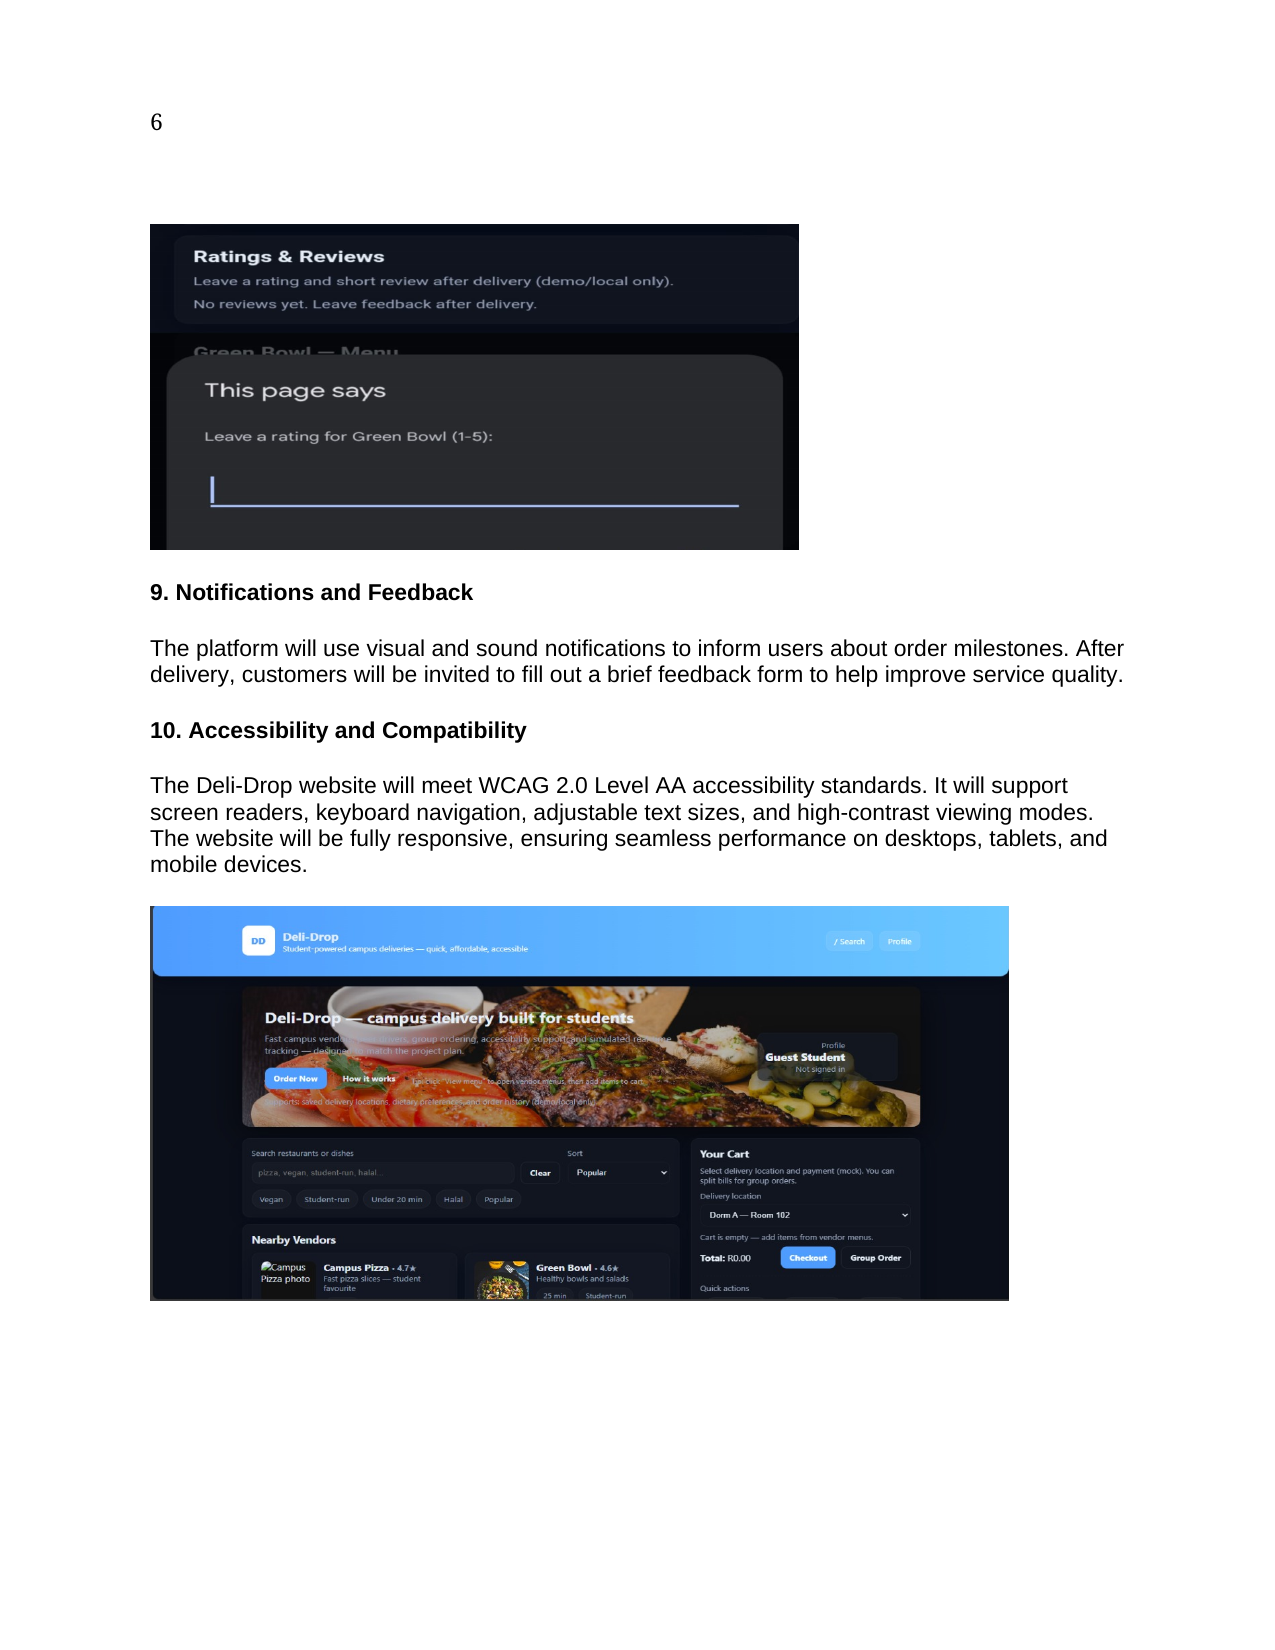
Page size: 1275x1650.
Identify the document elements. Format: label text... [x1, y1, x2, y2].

text The Deli-Drop website will meet WCAG 2.0 Level AA accessibility standards. It will support screen readers, keyboard navigation, adjustable text sizes, and high-contrast viewing modes. The website will be fully responsive, ensuring seamless performance on desktops, tablets, and mobile devices. [150, 772, 1125, 877]
text The platform will use visual and sound notifications to inform users about order milestones. After delivery, customers will be invited to fill out a brief feedback form to help improve service quality. [150, 635, 1125, 687]
text 9. Notifications and Feedback [150, 579, 1125, 606]
text 10. Accessibility and Compatibility [150, 717, 1125, 743]
picture [150, 224, 799, 550]
picture [150, 906, 1009, 1301]
